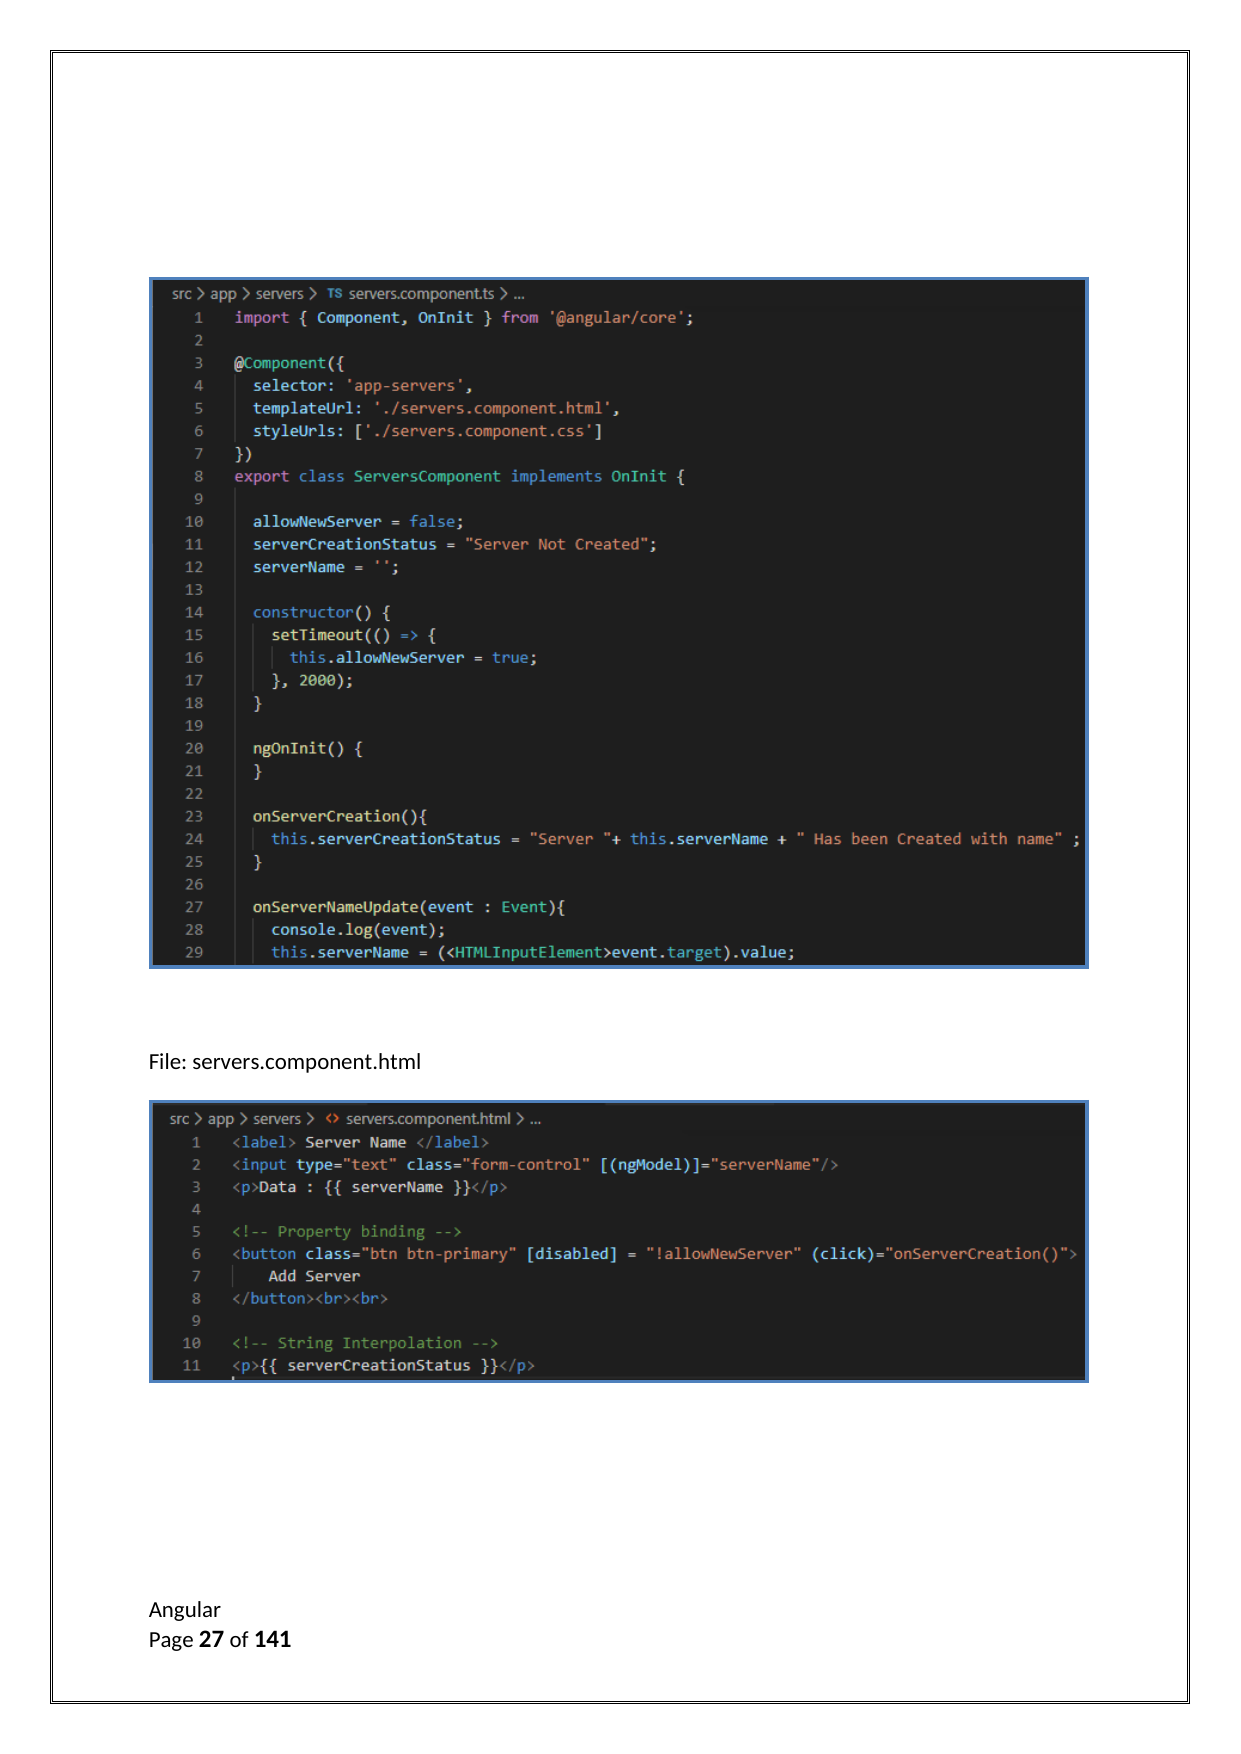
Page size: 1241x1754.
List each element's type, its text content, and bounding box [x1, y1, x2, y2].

picture [152, 1103, 1085, 1380]
picture [152, 280, 1085, 965]
text File: servers.component.html [148, 1047, 1092, 1075]
